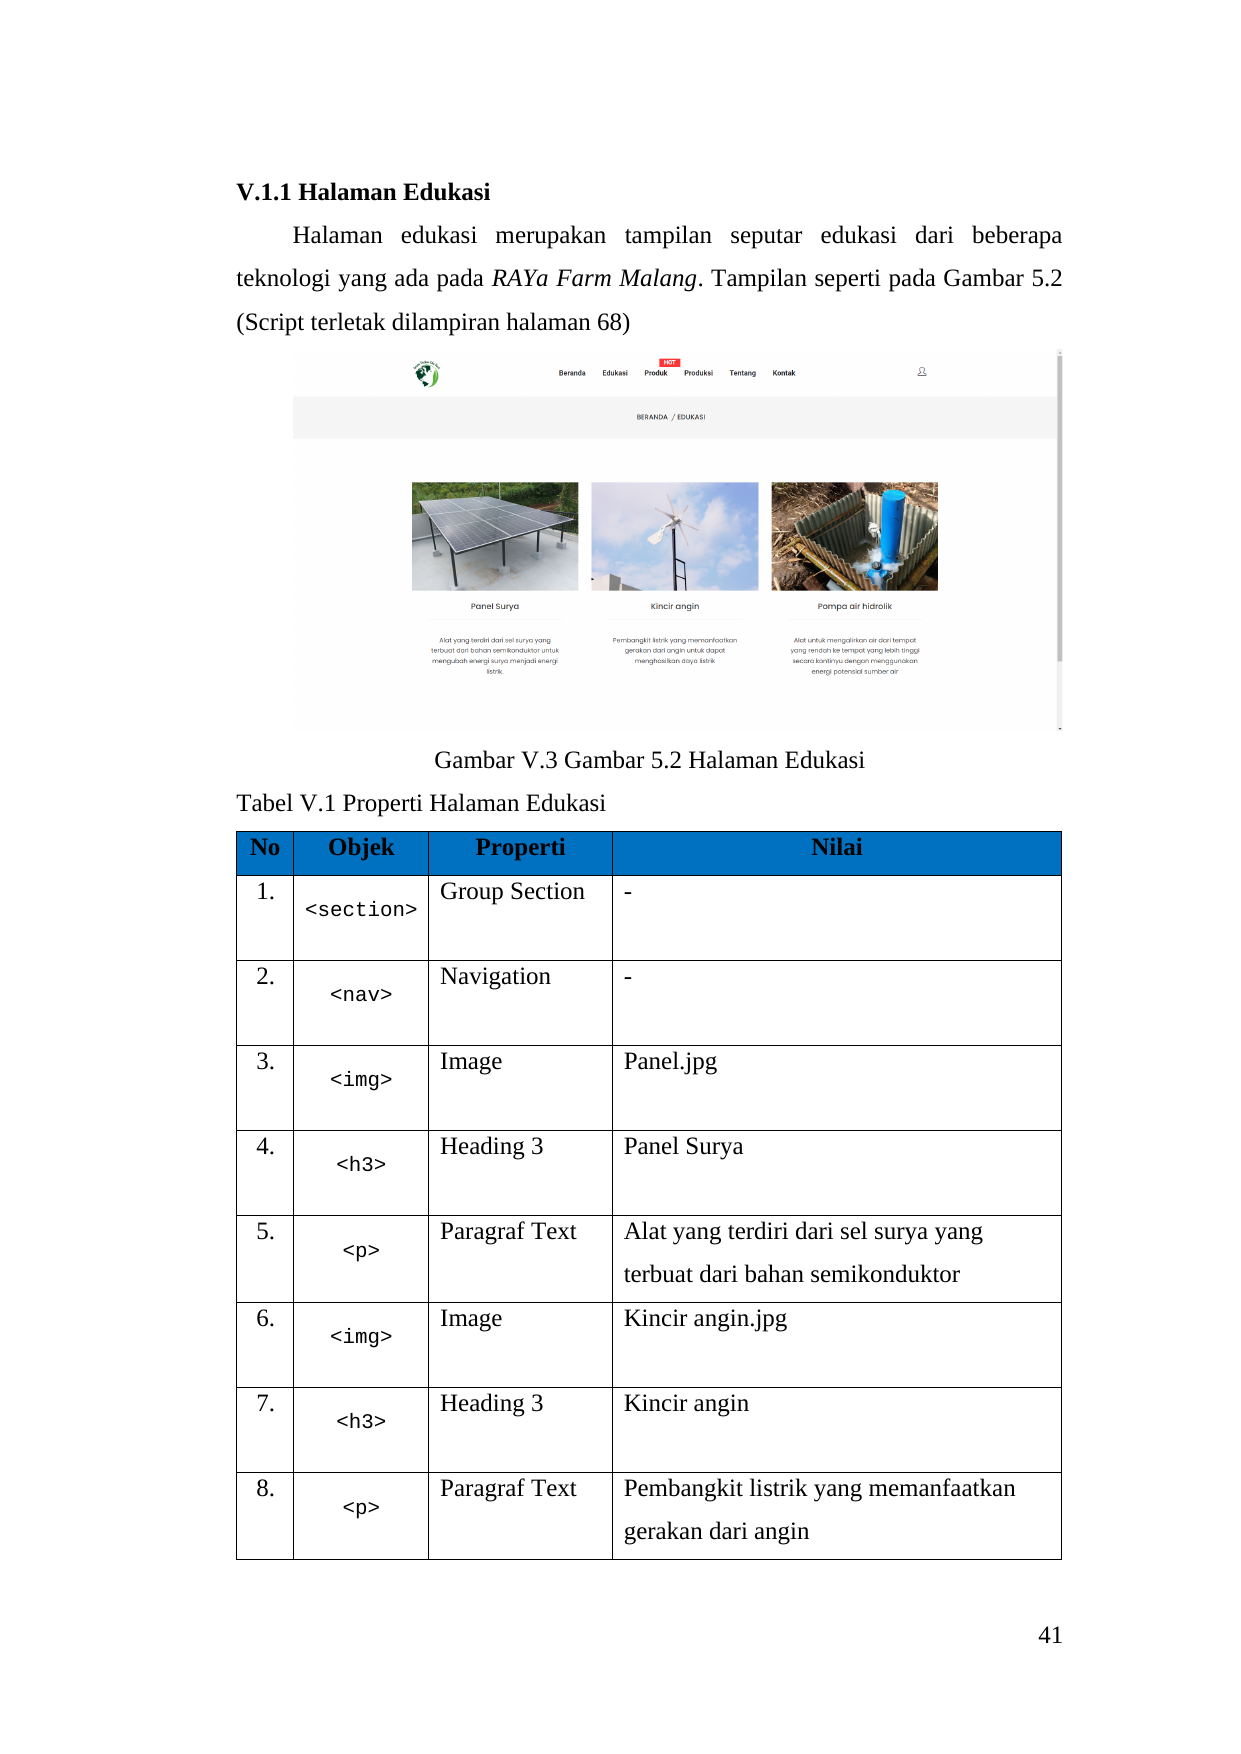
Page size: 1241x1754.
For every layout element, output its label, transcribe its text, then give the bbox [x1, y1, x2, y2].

table_cell [237, 1473, 293, 1559]
table_header Objek [294, 832, 428, 875]
table_cell Paragraf Text [429, 1473, 612, 1559]
table_cell <img> [294, 1303, 428, 1387]
table_cell Panel Surya [613, 1131, 1061, 1215]
table_cell Alat yang terdiri dari sel surya yang terbuat dari bahan semikonduktor [613, 1216, 1061, 1302]
table_cell Paragraf Text [429, 1216, 612, 1302]
table_cell Panel.jpg [613, 1046, 1061, 1130]
list Halaman edukasi merupakan tampilan seputar edukasi dari beberapa teknologi yang ada pada RAYa Farm Malang. Tampilan seperti pada Gambar 5.2 (Script terletak dilampiran halaman 68) [236, 220, 1063, 335]
table_cell <section> [294, 876, 428, 960]
table_cell <nav> [294, 961, 428, 1045]
subtitle Halaman Edukasi [236, 177, 1063, 206]
table_cell [237, 1216, 293, 1302]
table_cell Group Section [429, 876, 612, 960]
table_cell [237, 876, 293, 960]
table_cell Kincir angin.jpg [613, 1303, 1061, 1387]
table_cell <p> [294, 1473, 428, 1559]
table_cell Image [429, 1046, 612, 1130]
table_cell Pembangkit listrik yang memanfaatkan gerakan dari angin [613, 1473, 1061, 1559]
table_cell Kincir angin [613, 1388, 1061, 1472]
table_cell - [613, 961, 1061, 1045]
subtitle Gambar 5.2 Halaman Edukasi [236, 745, 1063, 774]
table_header Properti [429, 832, 612, 875]
table_header No [237, 832, 293, 875]
table_header Nilai [613, 832, 1061, 875]
subtitle Properti Halaman Edukasi [236, 788, 1063, 817]
table_cell <img> [294, 1046, 428, 1130]
table_cell Image [429, 1303, 612, 1387]
table_cell <h3> [294, 1388, 428, 1472]
table_cell [237, 961, 293, 1045]
table_cell - [613, 876, 1061, 960]
table_cell Heading 3 [429, 1388, 612, 1472]
table_cell [237, 1303, 293, 1387]
table_cell [237, 1131, 293, 1215]
table_cell <p> [294, 1216, 428, 1302]
table_cell [237, 1046, 293, 1130]
table_cell Heading 3 [429, 1131, 612, 1215]
table_cell Navigation [429, 961, 612, 1045]
picture [293, 349, 1063, 731]
table_cell [237, 1388, 293, 1472]
table_cell <h3> [294, 1131, 428, 1215]
